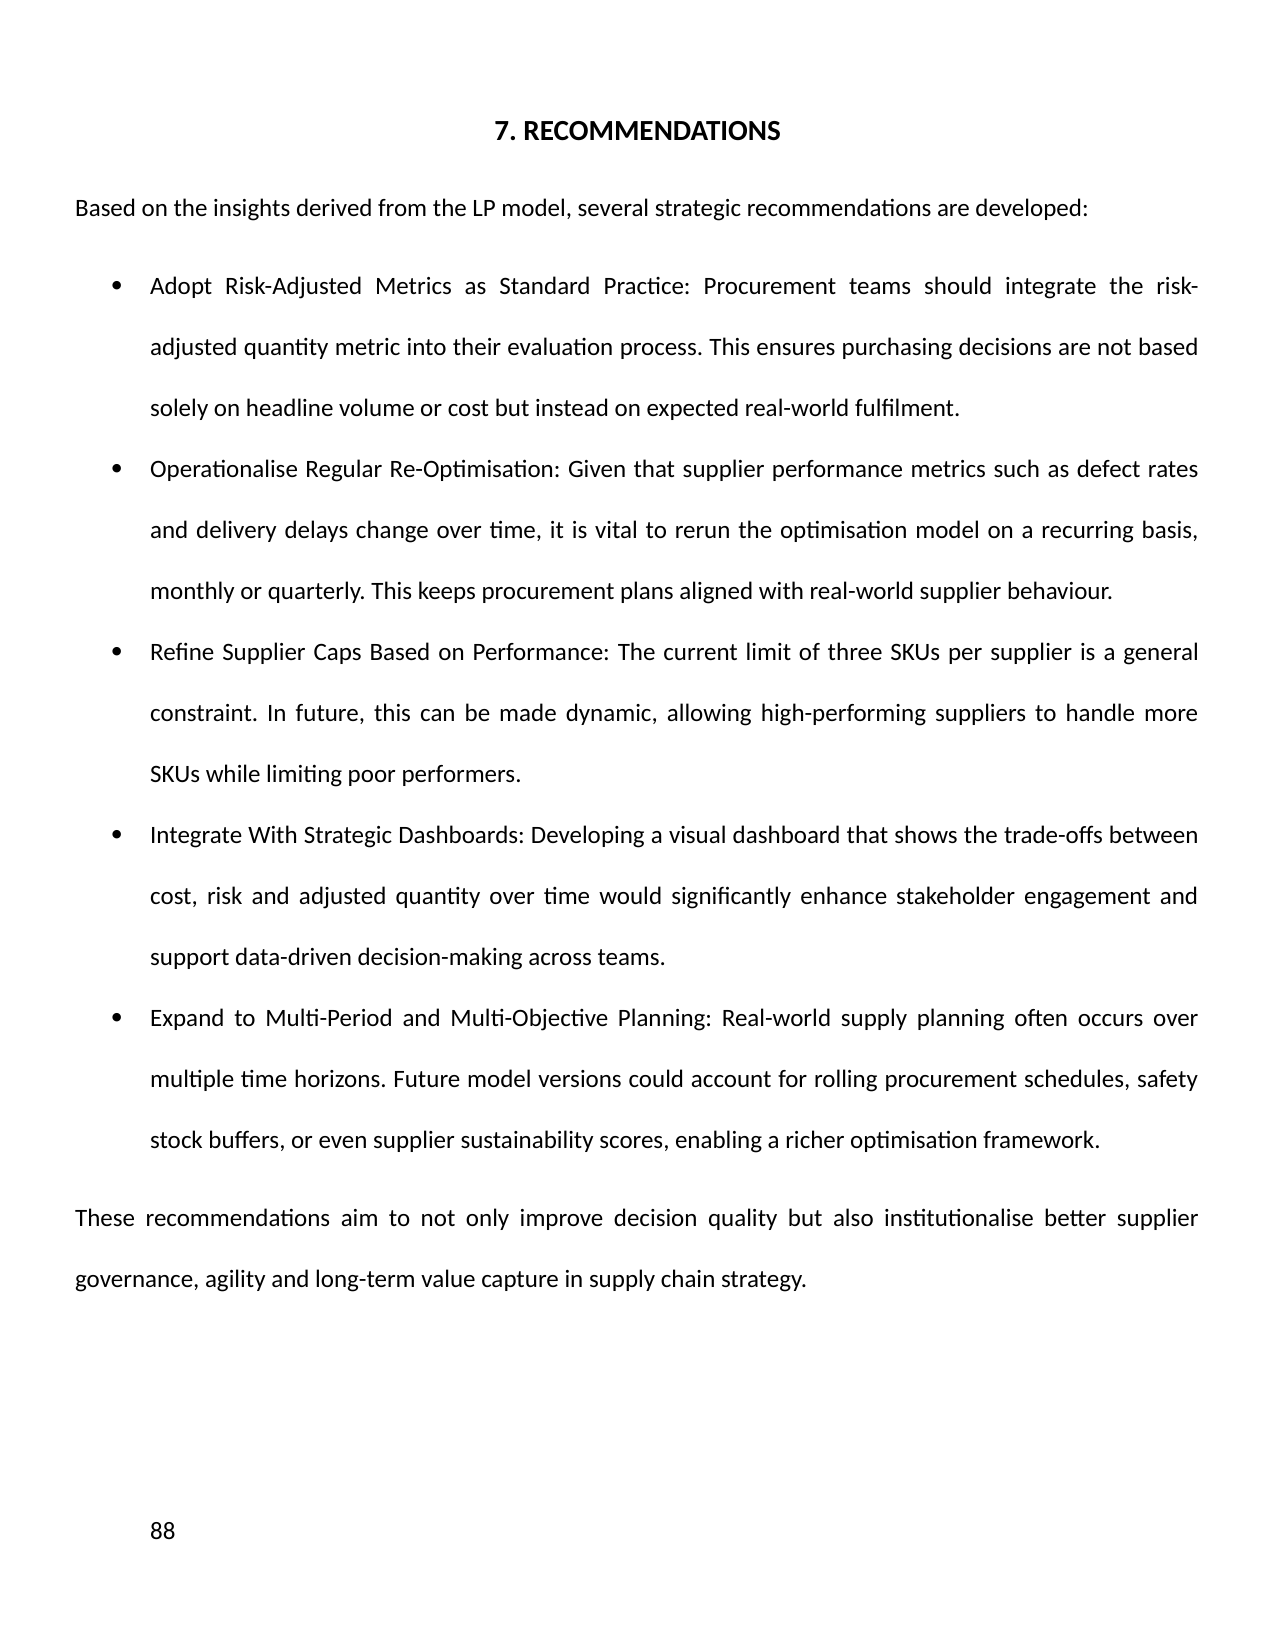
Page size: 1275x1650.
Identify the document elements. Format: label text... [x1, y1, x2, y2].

list Expand to Multi-Period and Multi-Objective Planning: Real-world supply planning often occurs over multiple time horizons. Future model versions could account for rolling procurement schedules, safety stock buffers, or even supplier sustainability scores, enabling a richer optimisation framework. [112, 1002, 1200, 1155]
list Integrate With Strategic Dashboards: Developing a visual dashboard that shows the trade-offs between cost, risk and adjusted quantity over time would significantly enhance stakeholder engagement and support data-driven decision-making across teams. [112, 819, 1200, 972]
subtitle 7. RECOMMENDATIONS [75, 112, 1200, 148]
list Refine Supplier Caps Based on Performance: The current limit of three SKUs per supplier is a general constraint. In future, this can be made dynamic, allowing high-performing suppliers to handle more SKUs while limiting poor performers. [112, 636, 1200, 789]
list Adopt Risk-Adjusted Metrics as Standard Practice: Procurement teams should integrate the risk-adjusted quantity metric into their evaluation process. This ensures purchasing decisions are not based solely on headline volume or cost but instead on expected real-world fulfilment. [112, 270, 1200, 422]
text These recommendations aim to not only improve decision quality but also institutionalise better supplier governance, agility and long-term value capture in supply chain strategy. [75, 1202, 1200, 1294]
list Operationalise Regular Re-Optimisation: Given that supplier performance metrics such as defect rates and delivery delays change over time, it is vital to rerun the optimisation model on a recurring basis, monthly or quarterly. This keeps procurement plans aligned with real-world supplier behaviour. [112, 453, 1200, 606]
text Based on the insights derived from the LP model, several strategic recommendations are developed: [75, 192, 1200, 223]
